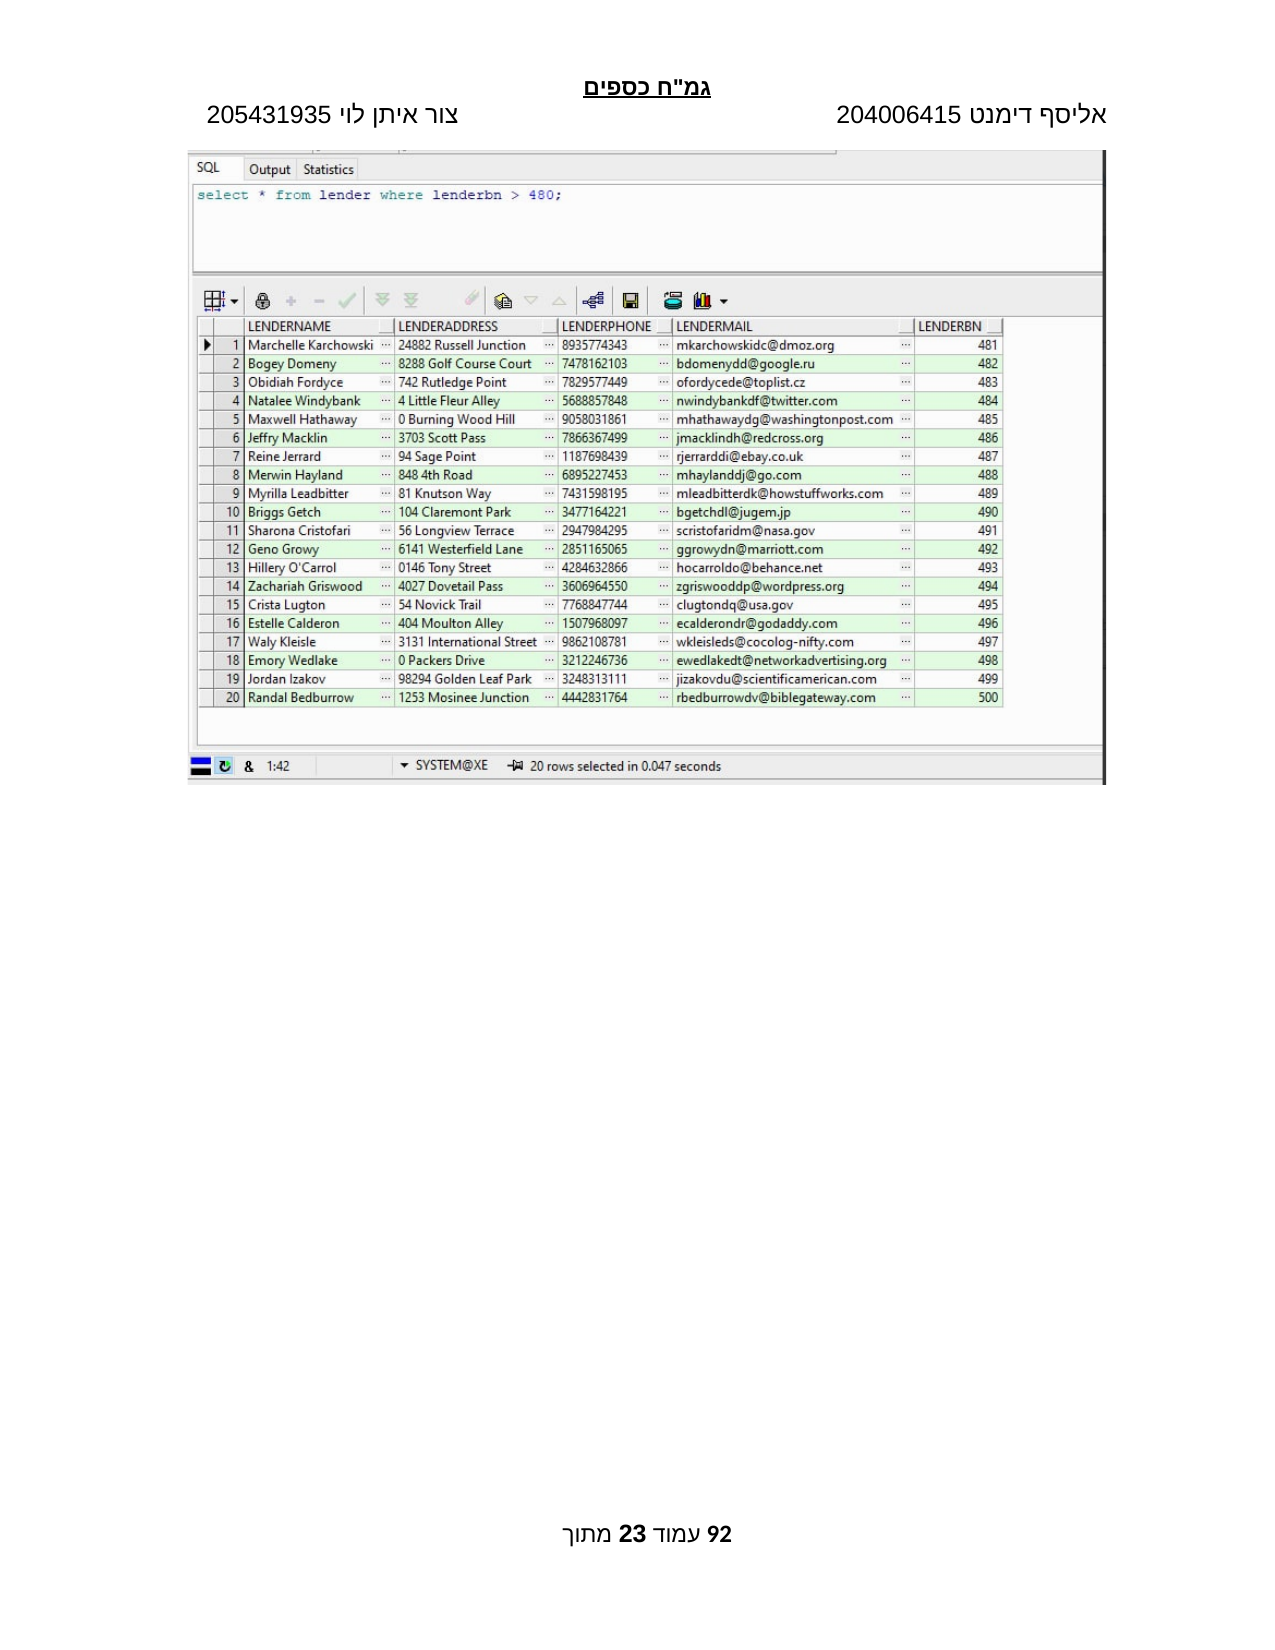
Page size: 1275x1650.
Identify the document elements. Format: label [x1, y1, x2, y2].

picture [187, 150, 1107, 785]
